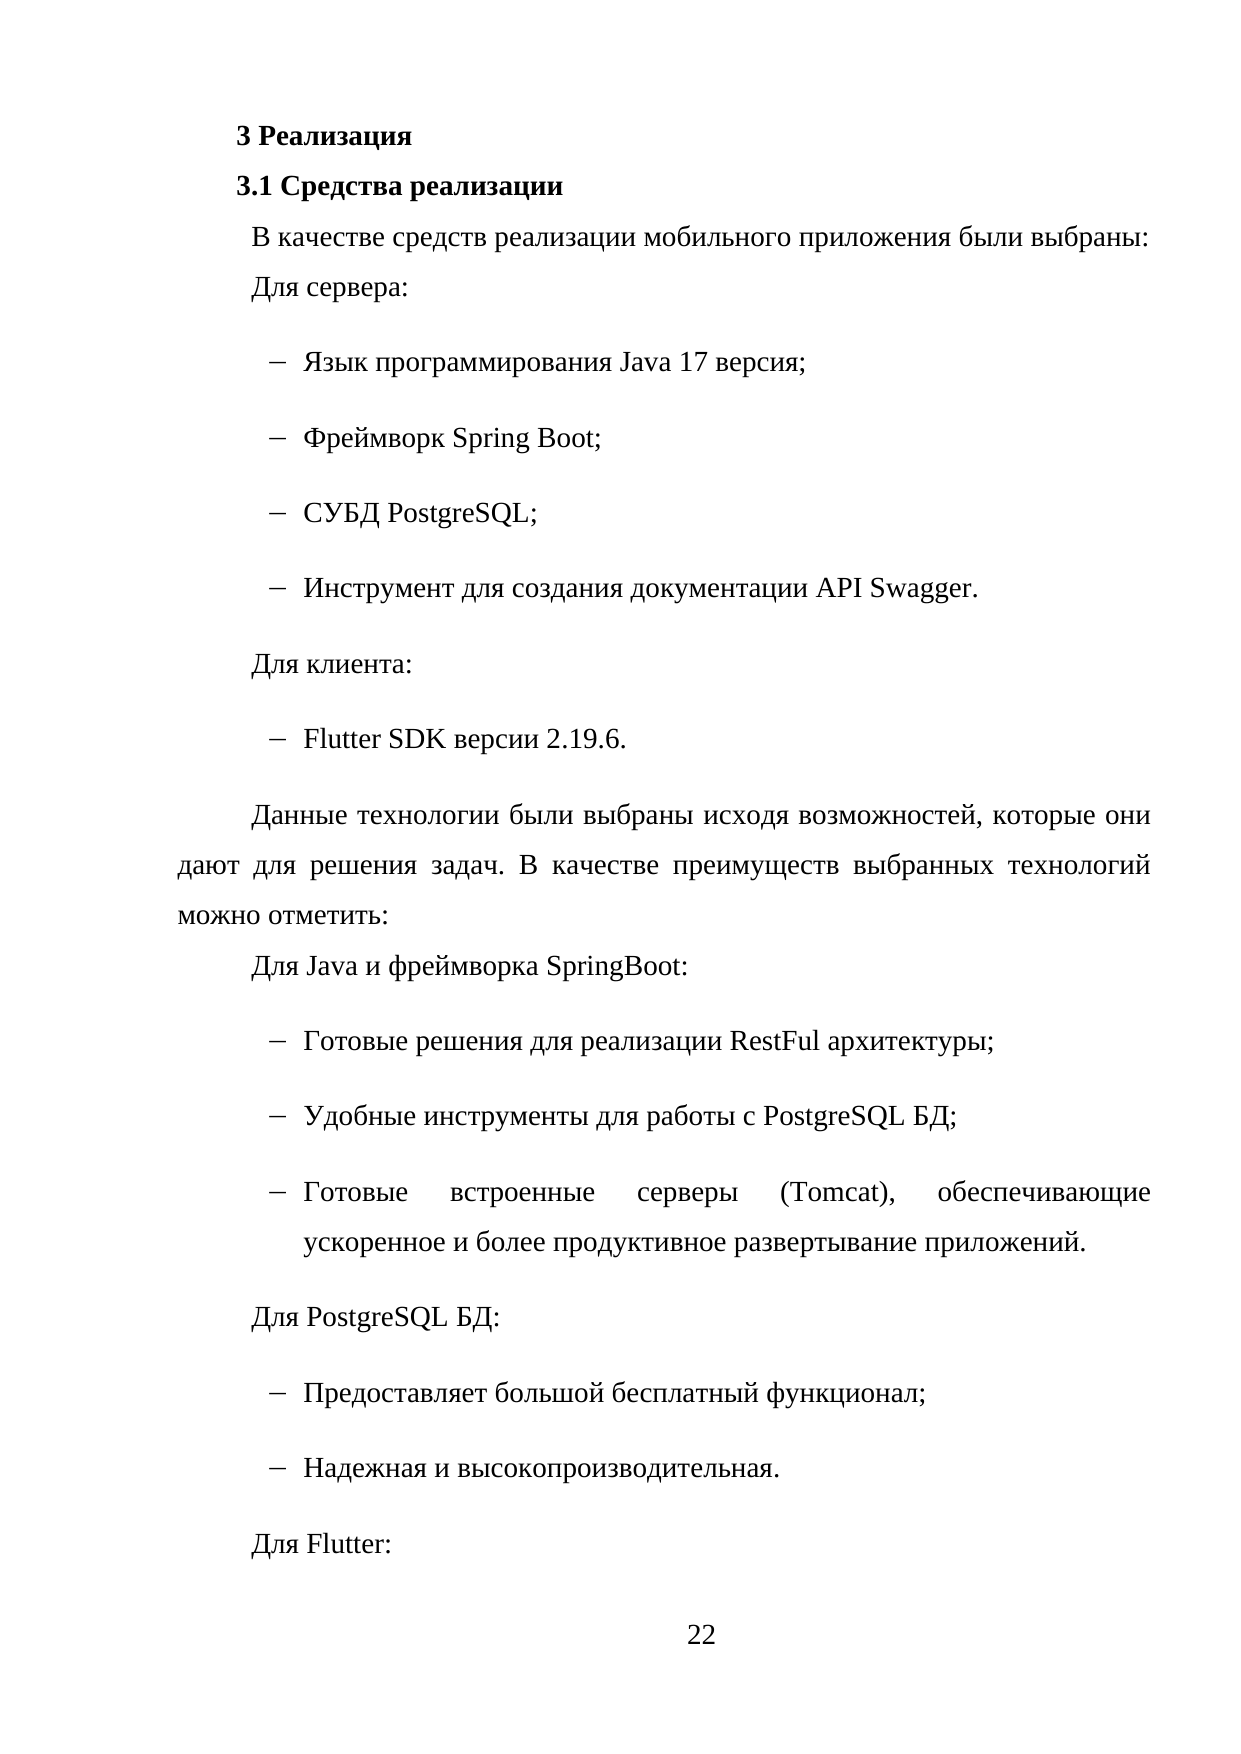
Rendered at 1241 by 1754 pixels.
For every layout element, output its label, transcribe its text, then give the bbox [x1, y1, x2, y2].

text Flutter SDK версии 2.19.6. [266, 721, 1152, 755]
text Для клиента: [177, 646, 1152, 679]
list Средства реализации [236, 168, 1152, 202]
text Данные технологии были выбраны исходя возможностей, которые они дают для решения задач. В качестве преимуществ выбранных технологий можно отметить: [177, 797, 1152, 931]
text Инструмент для создания документации API Swagger. [266, 571, 1152, 604]
text Готовые встроенные серверы (Tomcat), обеспечивающие ускоренное и более продуктивное развертывание приложений. [266, 1174, 1152, 1258]
text Надежная и высокопроизводительная. [266, 1450, 1152, 1484]
text Язык программирования Java 17 версия; [266, 344, 1152, 378]
text В качестве средств реализации мобильного приложения были выбраны: [177, 219, 1152, 252]
text Для Flutter: [177, 1526, 1152, 1559]
text Удобные инструменты для работы с PostgreSQL БД; [266, 1098, 1152, 1132]
text СУБД PostgreSQL; [266, 495, 1152, 529]
list Реализация [236, 118, 1152, 152]
text Готовые решения для реализации RestFul архитектуры; [266, 1023, 1152, 1057]
text Для Java и фреймворка SpringBoot: [177, 948, 1152, 981]
text Предоставляет большой бесплатный функционал; [266, 1375, 1152, 1408]
text Для PostgreSQL БД: [177, 1299, 1152, 1333]
text Для сервера: [177, 269, 1152, 303]
text Фреймворк Spring Boot; [266, 420, 1152, 453]
